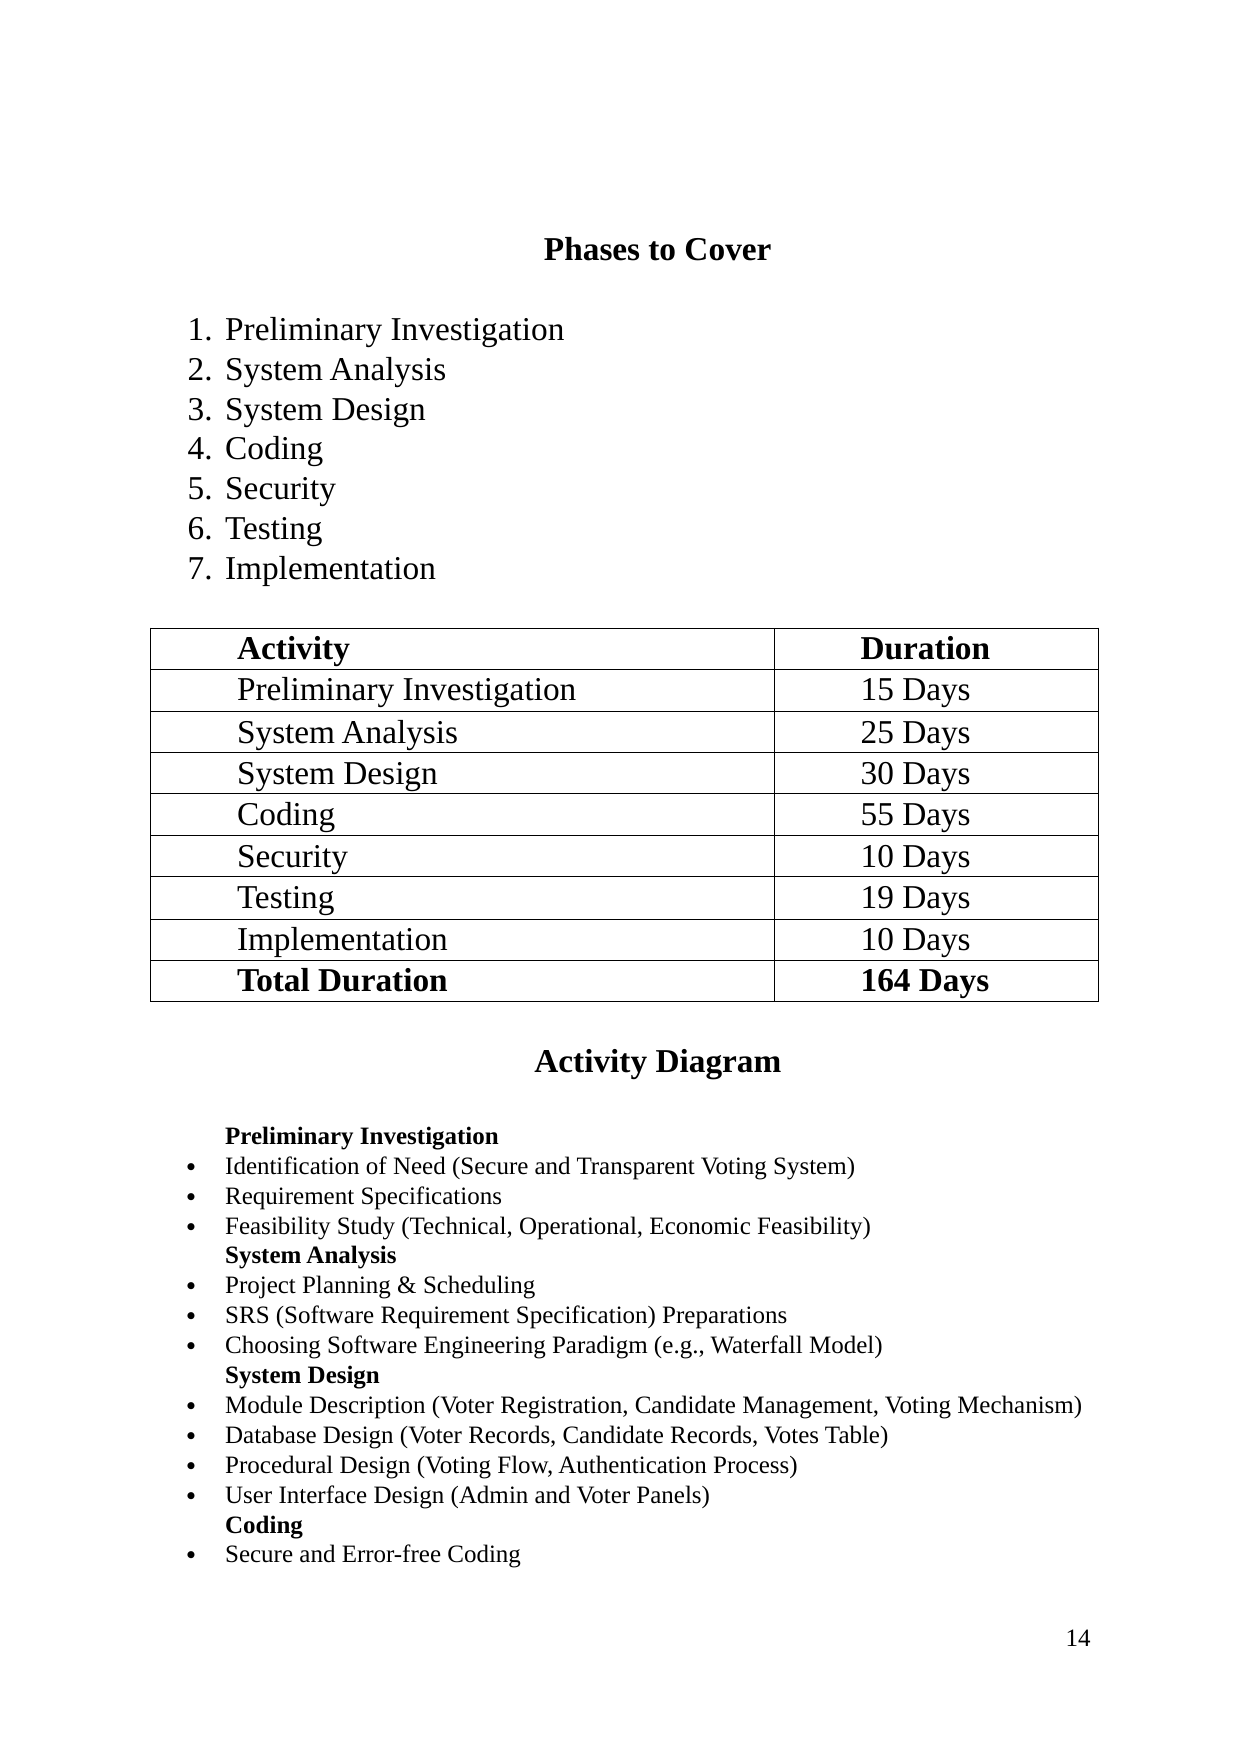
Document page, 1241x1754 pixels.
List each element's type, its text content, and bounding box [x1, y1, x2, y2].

list User Interface Design (Admin and Voter Panels) [187, 1480, 1090, 1508]
list Procedural Design (Voting Flow, Authentication Process) [187, 1450, 1090, 1479]
list Coding [187, 428, 1090, 467]
table_cell 55 Days [775, 794, 1098, 835]
list Identification of Need (Secure and Transparent Voting System) [187, 1151, 1090, 1180]
list Module Description (Voter Registration, Candidate Management, Voting Mechanism) [187, 1390, 1090, 1419]
table_cell 15 Days [775, 670, 1098, 711]
table_cell Testing [151, 877, 774, 918]
text Phases to Cover [225, 229, 1090, 268]
list Database Design (Voter Records, Candidate Records, Votes Table) [187, 1420, 1090, 1449]
list Project Planning & Scheduling [187, 1271, 1090, 1299]
table_cell System Analysis [151, 712, 774, 752]
list Feasibility Study (Technical, Operational, Economic Feasibility) [187, 1211, 1090, 1239]
text Coding [225, 1510, 1090, 1538]
table_cell Coding [151, 794, 774, 835]
text System Analysis [225, 1241, 1090, 1269]
text Preliminary Investigation [225, 1121, 1090, 1150]
list Testing [187, 508, 1090, 546]
list System Design [187, 389, 1090, 427]
table_cell 19 Days [775, 877, 1098, 918]
table_header Duration [775, 629, 1098, 668]
table_cell Security [151, 836, 774, 876]
table_cell 10 Days [775, 836, 1098, 876]
table_cell 30 Days [775, 753, 1098, 793]
list SRS (Software Requirement Specification) Preparations [187, 1300, 1090, 1329]
table_cell Total Duration [151, 961, 774, 1001]
text System Design [225, 1360, 1090, 1389]
list Requirement Specifications [187, 1181, 1090, 1209]
text Activity Diagram [225, 1041, 1090, 1080]
list Implementation [187, 548, 1090, 586]
list Choosing Software Engineering Paradigm (e.g., Waterfall Model) [187, 1330, 1090, 1359]
table_cell System Design [151, 753, 774, 793]
table_cell 10 Days [775, 920, 1098, 959]
table_header Activity [151, 629, 774, 668]
table_cell Implementation [151, 920, 774, 959]
table_cell Preliminary Investigation [151, 670, 774, 711]
list Preliminary Investigation [187, 309, 1090, 347]
table_cell 25 Days [775, 712, 1098, 752]
list Security [187, 468, 1090, 507]
table_cell 164 Days [775, 961, 1098, 1001]
list System Analysis [187, 349, 1090, 387]
list Secure and Error-free Coding [187, 1539, 1090, 1568]
